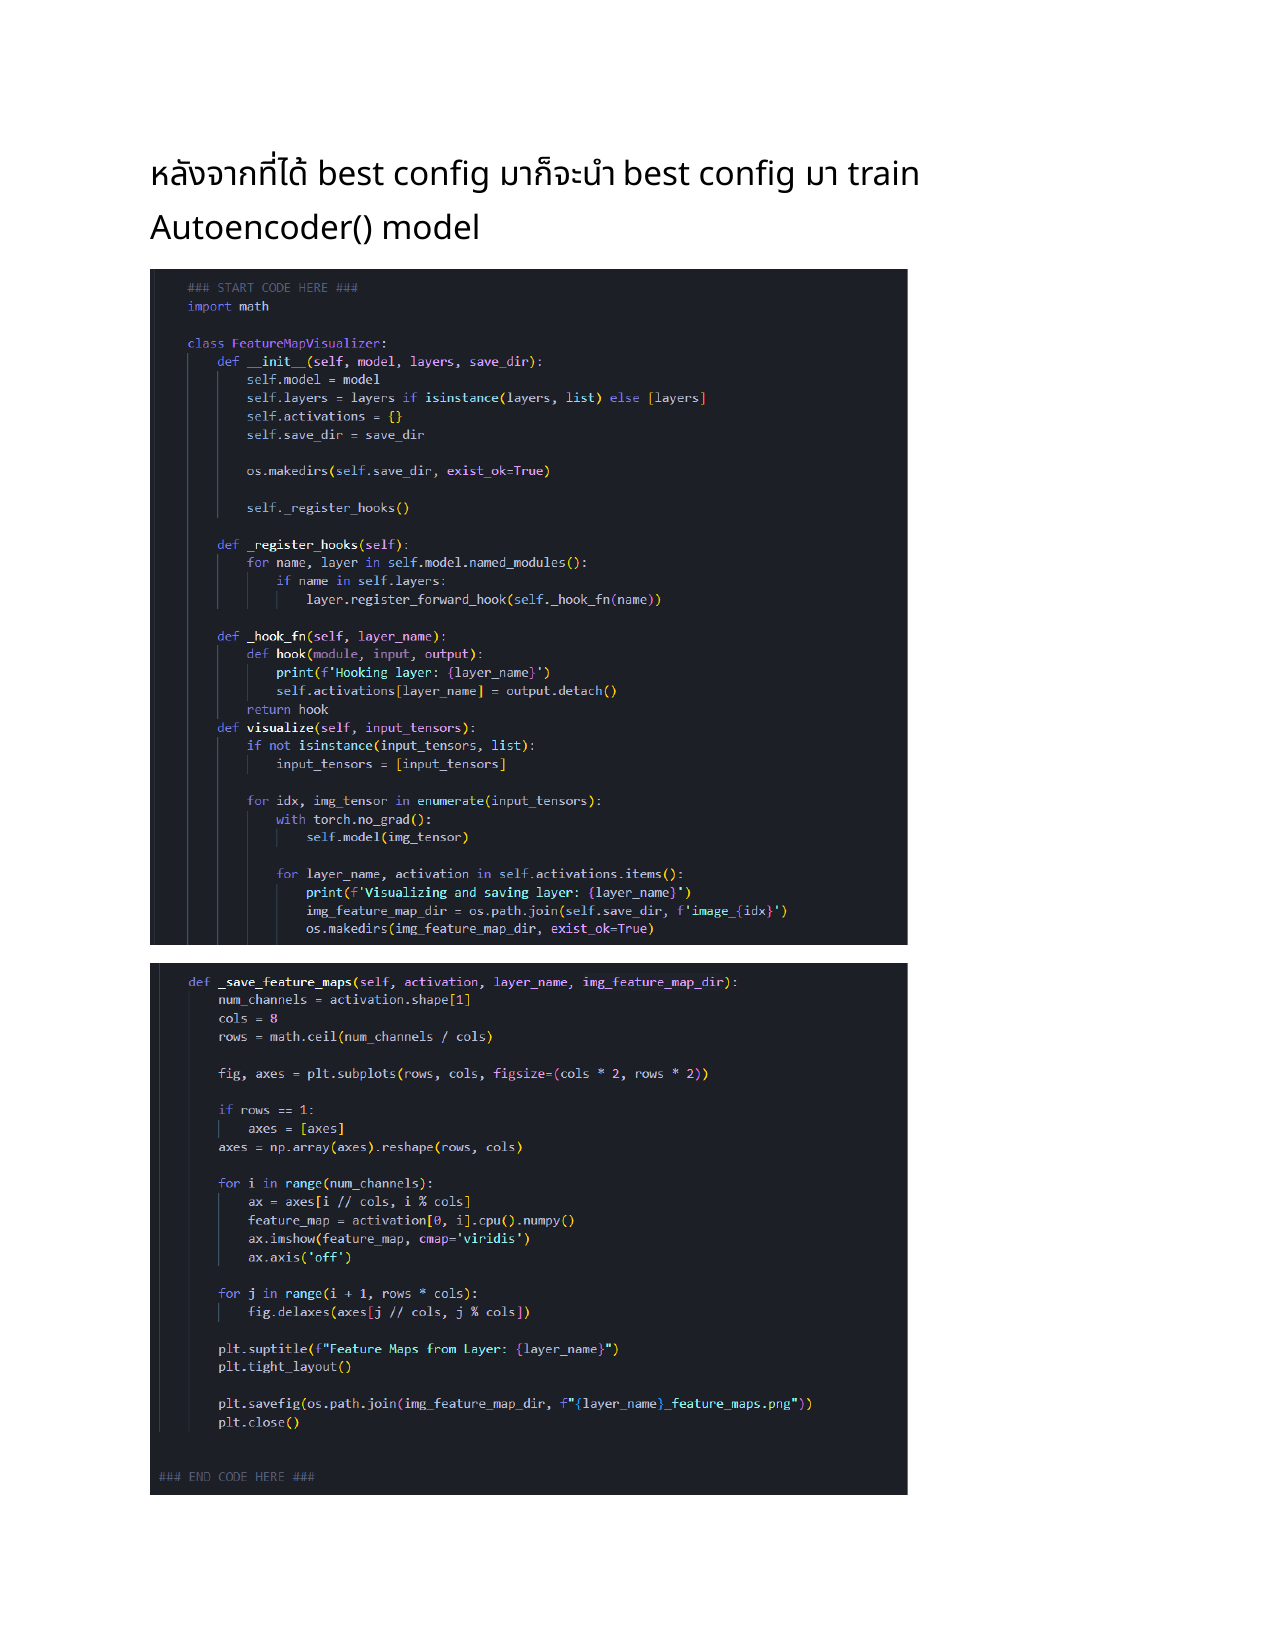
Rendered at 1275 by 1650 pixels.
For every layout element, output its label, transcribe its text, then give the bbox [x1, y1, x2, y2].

picture [150, 963, 908, 1495]
picture [150, 269, 908, 945]
text หลังจากที่ได้ best config มาก็จะนำbest config มา train Autoencoder() model [150, 150, 1125, 249]
